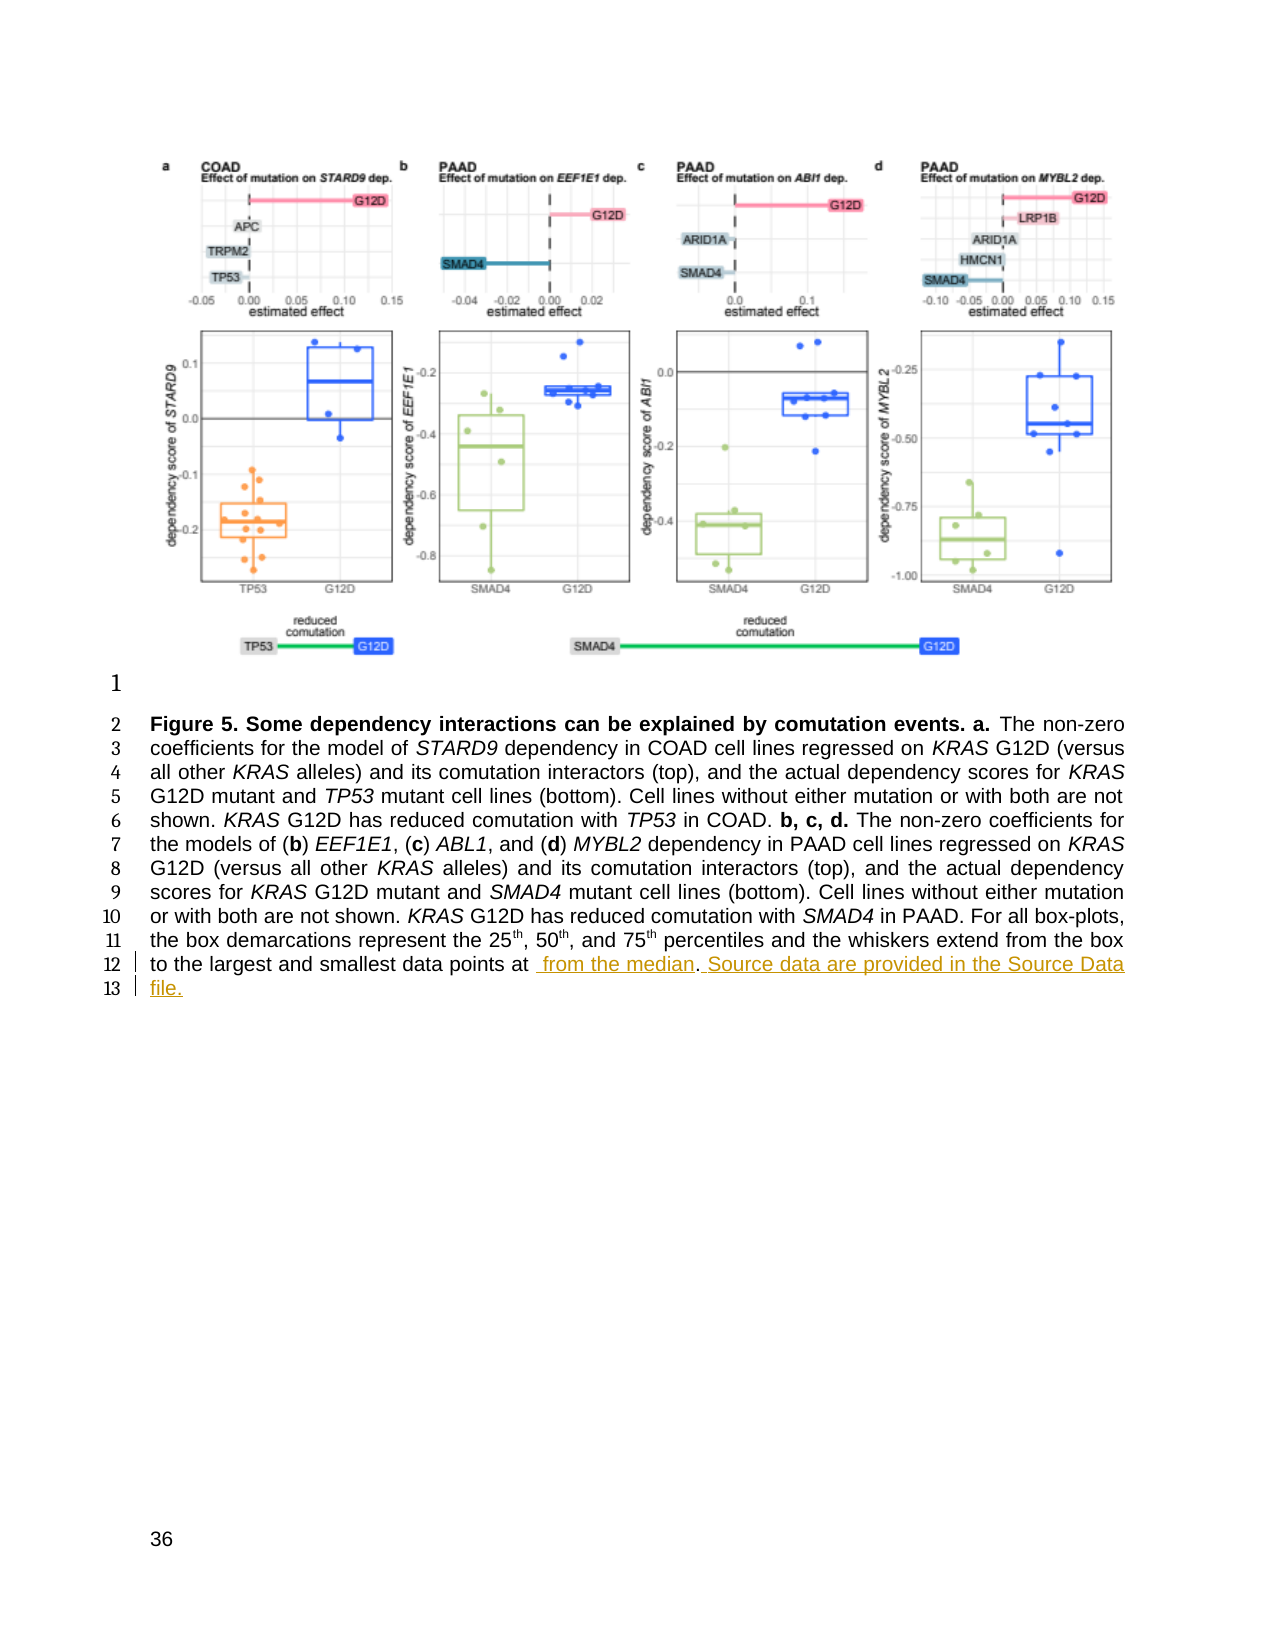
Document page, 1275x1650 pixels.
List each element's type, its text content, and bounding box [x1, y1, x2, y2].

text Figure 5. Some dependency interactions can be explained by comutation events. a. The non-zero coefficients for the model of STARD9 dependency in COAD cell lines regressed on KRAS G12D (versus all other KRAS alleles) and its comutation interactors (top), and the actual dependency scores for KRAS G12D mutant and TP53 mutant cell lines (bottom). Cell lines without either mutation or with both are not shown. KRAS G12D has reduced comutation with TP53 in COAD. b, c, d. The non-zero coefficients for the models of (b) EEF1E1, (c) ABL1, and (d) MYBL2 dependency in PAAD cell lines regressed on KRAS G12D (versus all other KRAS alleles) and its comutation interactors (top), and the actual dependency scores for KRAS G12D mutant and SMAD4 mutant cell lines (bottom). Cell lines without either mutation or with both are not shown. KRAS G12D has reduced comutation with SMAD4 in PAAD. For all box-plots, the box demarcations represent the 25th, 50th, and 75th percentiles and the whiskers extend from the box to the largest and smallest data points at . [150, 712, 1125, 999]
